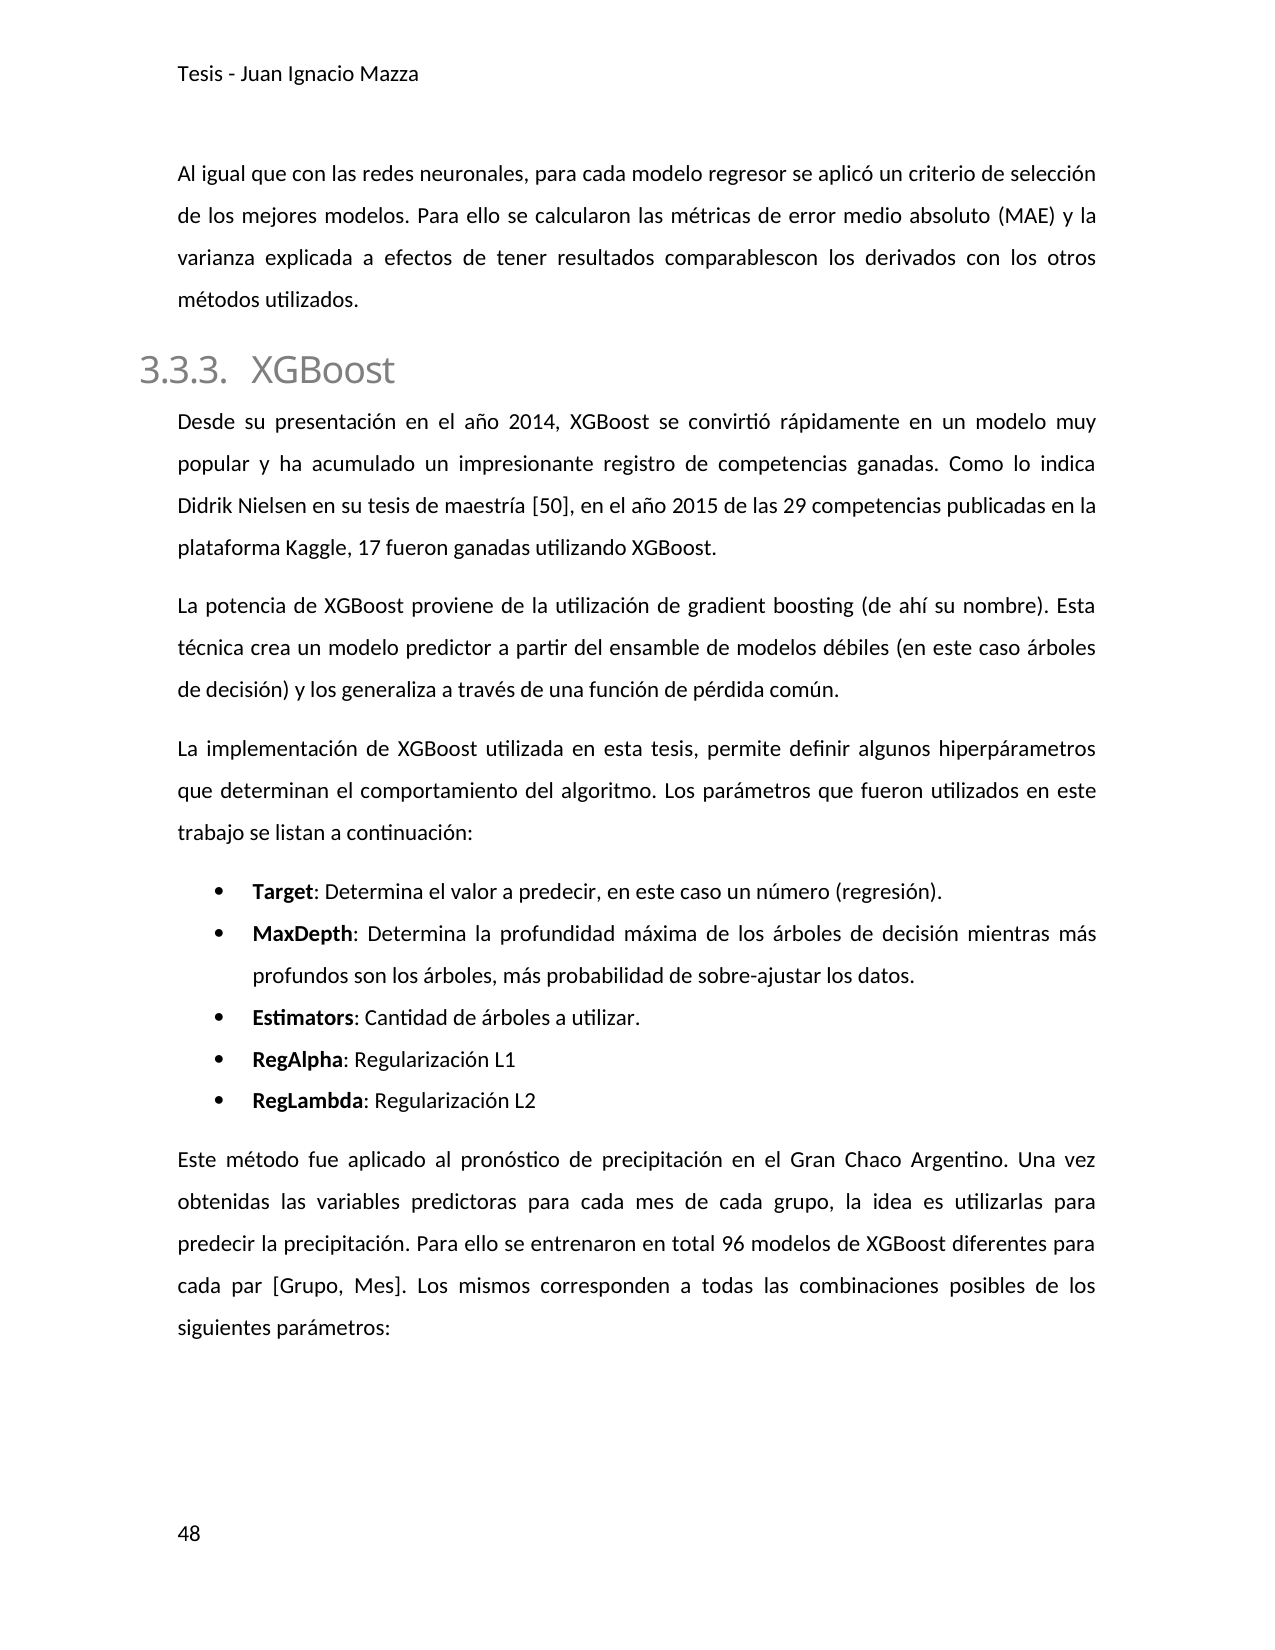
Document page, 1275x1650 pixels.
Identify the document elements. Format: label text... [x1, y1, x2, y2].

text La potencia de XGBoost proviene de la utilización de gradient boosting (de ahí su nombre). Esta técnica crea un modelo predictor a partir del ensamble de modelos débiles (en este caso árboles de decisión) y los generaliza a través de una función de pérdida común. [177, 592, 1098, 703]
text Este método fue aplicado al pronóstico de precipitación en el Gran Chaco Argentino. Una vez obtenidas las variables predictoras para cada mes de cada grupo, la idea es utilizarlas para predecir la precipitación. Para ello se entrenaron en total 96 modelos de XGBoost diferentes para cada par [Grupo, Mes]. Los mismos corresponden a todas las combinaciones posibles de los siguientes parámetros: [177, 1145, 1098, 1341]
text Desde su presentación en el año 2014, XGBoost se convirtió rápidamente en un modelo muy popular y ha acumulado un impresionante registro de competencias ganadas. Como lo indica Didrik Nielsen en su tesis de maestría [50], en el año 2015 de las 29 competencias publicadas en la plataforma Kaggle, 17 fueron ganadas utilizando XGBoost. [177, 407, 1098, 561]
text Al igual que con las redes neuronales, para cada modelo regresor se aplicó un criterio de selección de los mejores modelos. Para ello se calcularon las métricas de error medio absoluto (MAE) y la varianza explicada a efectos de tener resultados comparablescon los derivados con los otros métodos utilizados. [177, 159, 1098, 313]
text La implementación de XGBoost utilizada en esta tesis, permite definir algunos hiperpárametros que determinan el comportamiento del algoritmo. Los parámetros que fueron utilizados en este trabajo se listan a continuación: [177, 734, 1098, 846]
list Estimators: Cantidad de árboles a utilizar. [215, 1003, 1098, 1031]
list MaxDepth: Determina la profundidad máxima de los árboles de decisión mientras más profundos son los árboles, más probabilidad de sobre-ajustar los datos. [215, 919, 1098, 989]
list RegLambda: Regularización L2 [215, 1087, 1098, 1115]
subtitle XGBoost [139, 343, 1098, 394]
list Target: Determina el valor a predecir, en este caso un número (regresión). [215, 877, 1098, 905]
list RegAlpha: Regularización L1 [215, 1045, 1098, 1073]
